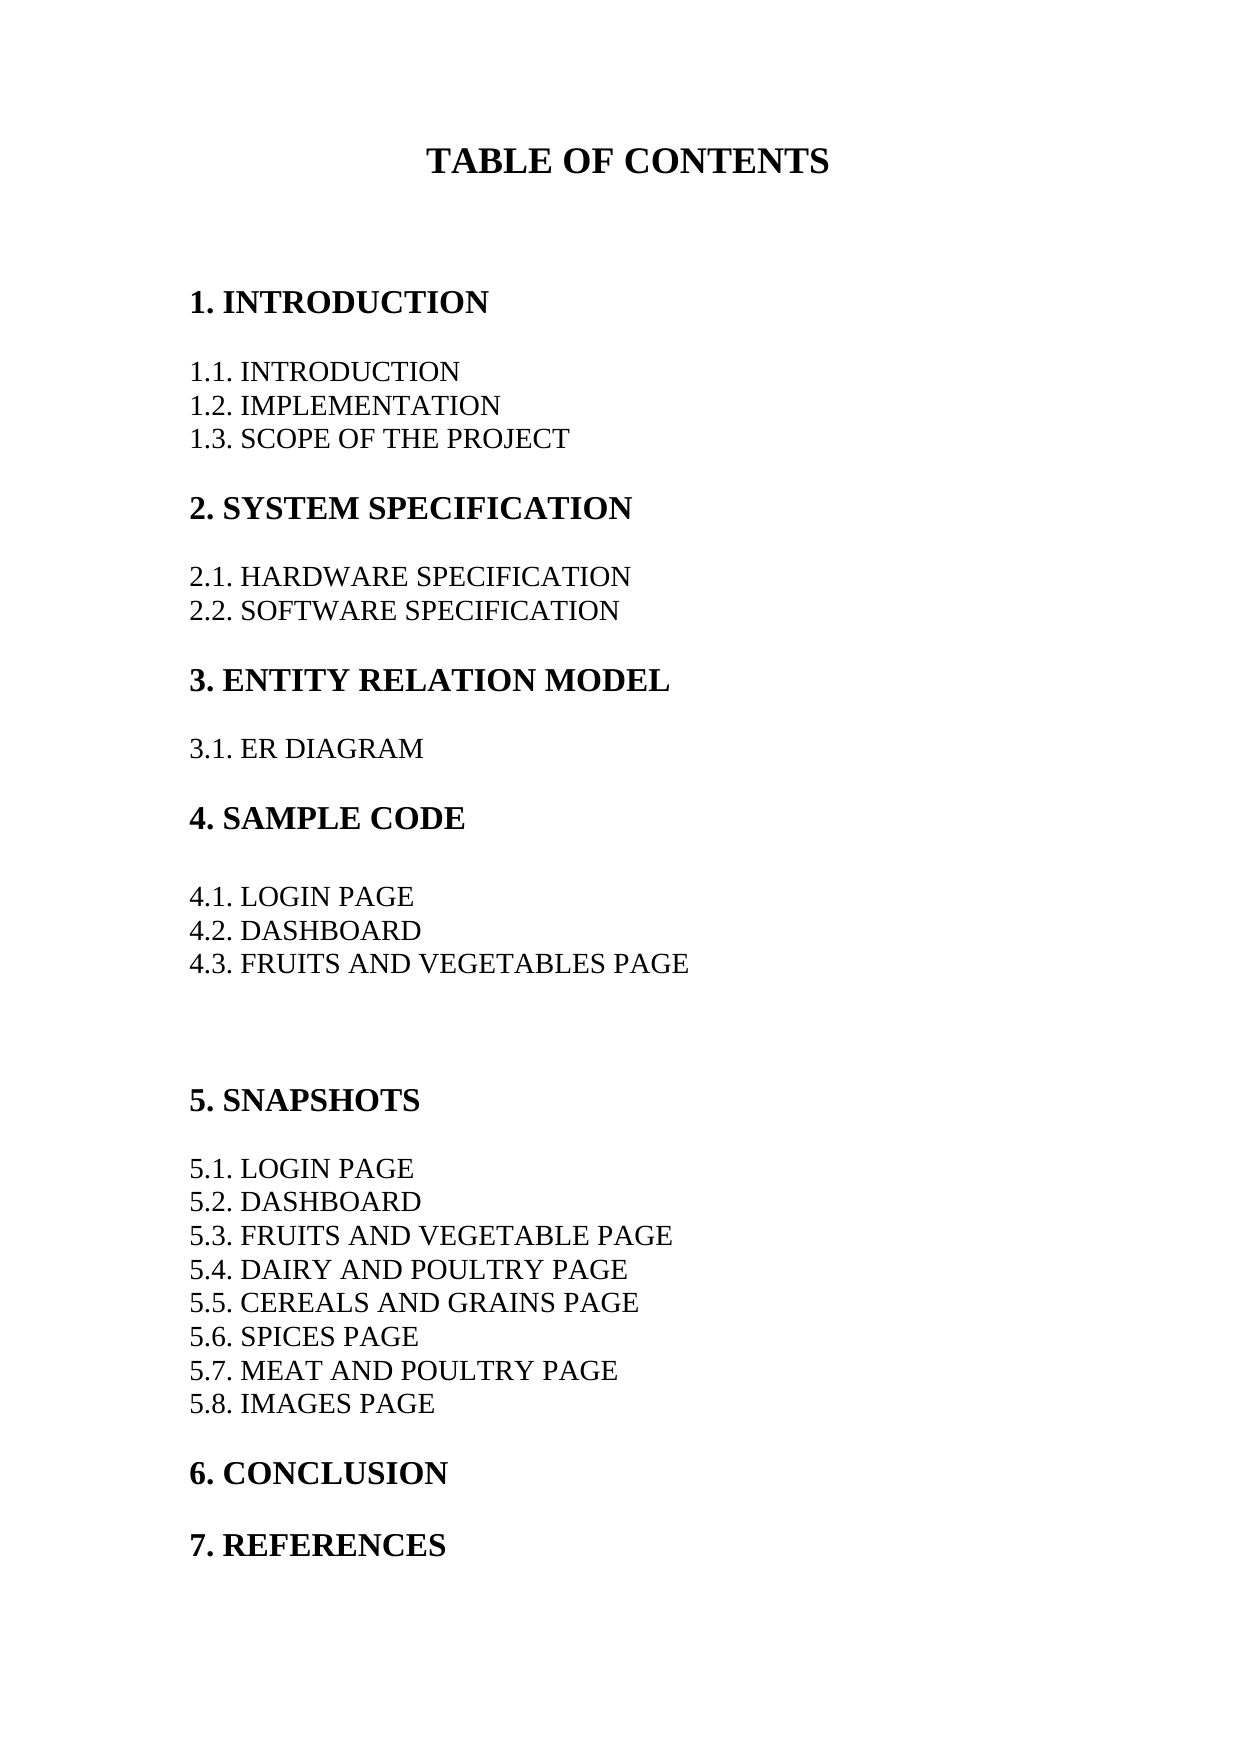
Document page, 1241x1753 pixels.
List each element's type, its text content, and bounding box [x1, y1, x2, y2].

text 2.1. HARDWARE SPECIFICATION [189, 559, 1126, 593]
text 5.7. MEAT AND POULTRY PAGE [189, 1353, 1126, 1386]
text 3.1. ER DIAGRAM [189, 731, 1126, 764]
text 5.4. DAIRY AND POULTRY PAGE [189, 1252, 1126, 1285]
text 5. SNAPSHOTS [189, 1080, 1126, 1118]
text 1. INTRODUCTION [189, 283, 1126, 321]
text 1.3. SCOPE OF THE PROJECT [189, 421, 1126, 455]
text 2. SYSTEM SPECIFICATION [189, 488, 1126, 527]
text 3. ENTITY RELATION MODEL [189, 660, 1126, 698]
text TABLE OF CONTENTS [71, 139, 1184, 182]
text 5.5. CEREALS AND GRAINS PAGE [189, 1285, 1126, 1319]
text 5.3. FRUITS AND VEGETABLE PAGE [189, 1218, 1126, 1252]
text 5.8. IMAGES PAGE [189, 1386, 1126, 1420]
text 2.2. SOFTWARE SPECIFICATION [189, 593, 1126, 626]
text 1.1. INTRODUCTION [189, 354, 1126, 388]
text 4. SAMPLE CODE [189, 798, 1126, 836]
text 5.6. SPICES PAGE [189, 1319, 1126, 1353]
text 7. REFERENCES [189, 1525, 1126, 1563]
text 5.1. LOGIN PAGE 5.2. DASHBOARD [189, 1151, 1126, 1218]
text 4.3. FRUITS AND VEGETABLES PAGE [189, 947, 1126, 980]
text 4.1. LOGIN PAGE 4.2. DASHBOARD [189, 879, 1126, 947]
text 1.2. IMPLEMENTATION [189, 388, 1126, 421]
text 6. CONCLUSION [189, 1453, 1126, 1492]
